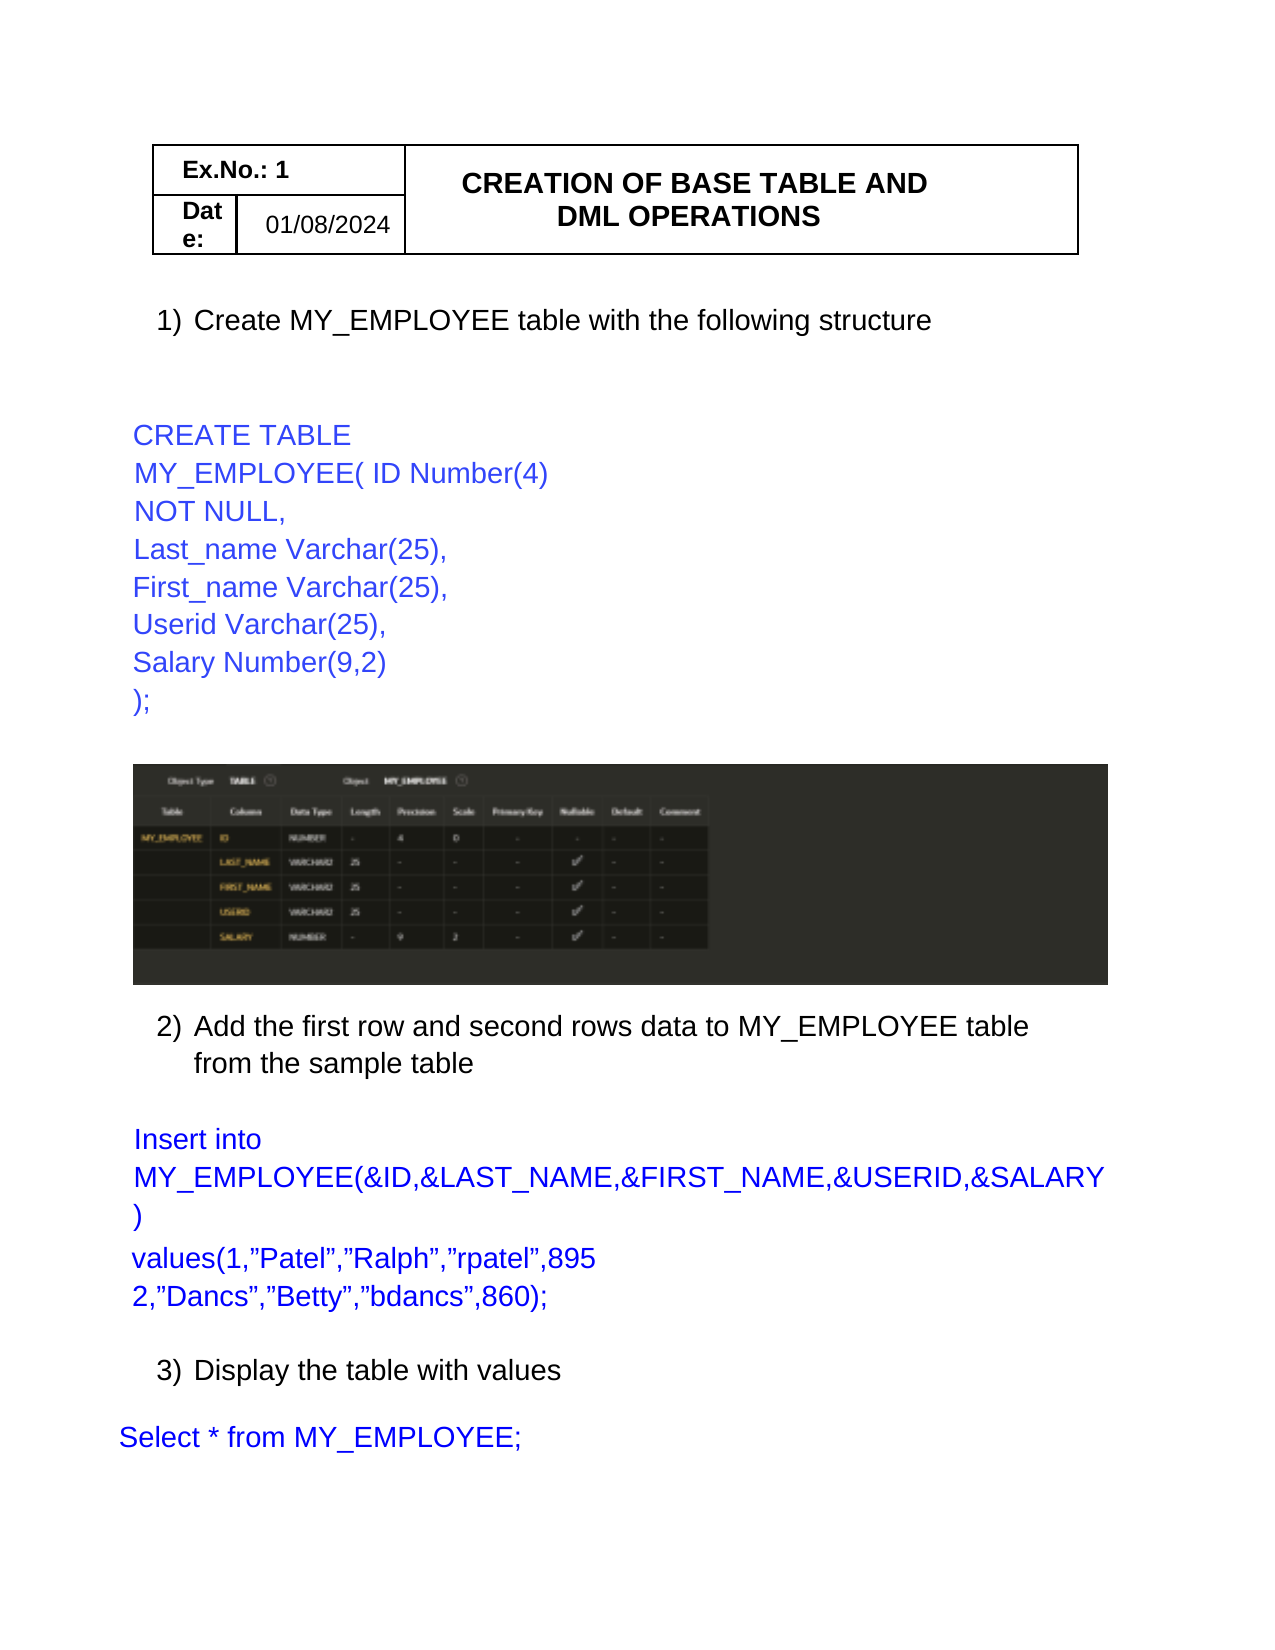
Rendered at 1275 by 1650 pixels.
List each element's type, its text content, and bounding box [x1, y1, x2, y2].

text Select * from MY_EMPLOYEE; [119, 1420, 545, 1453]
list Display the table with values [156, 1353, 1077, 1386]
table_header CREATION OF BASE TABLE AND DML OPERATIONS [406, 146, 1077, 253]
text ) [133, 1198, 1200, 1231]
text values(1,”Patel”,”Ralph”,”rpatel”,895 2,”Dancs”,”Betty”,”bdancs”,860); [131, 1241, 979, 1313]
text Insert into MY_EMPLOYEE(&ID,&LAST_NAME,&FIRST_NAME,&USERID,&SALARY [133, 1122, 1200, 1193]
picture [133, 764, 1108, 985]
list Add the first row and second rows data to MY_EMPLOYEE table from the sample table [156, 1009, 1077, 1079]
table_cell Date: [154, 196, 235, 253]
table_header Ex.No.: 1 [154, 146, 404, 194]
table_cell 01/08/2024 [238, 196, 404, 253]
text Last_name Varchar(25), First_name Varchar(25), Userid Varchar(25), Salary Number(9,2) [132, 532, 459, 679]
text CREATE TABLE MY_EMPLOYEE( ID Number(4) NOT NULL, [133, 418, 600, 527]
text ); [133, 683, 1200, 717]
list Create MY_EMPLOYEE table with the following structure [156, 303, 1200, 337]
